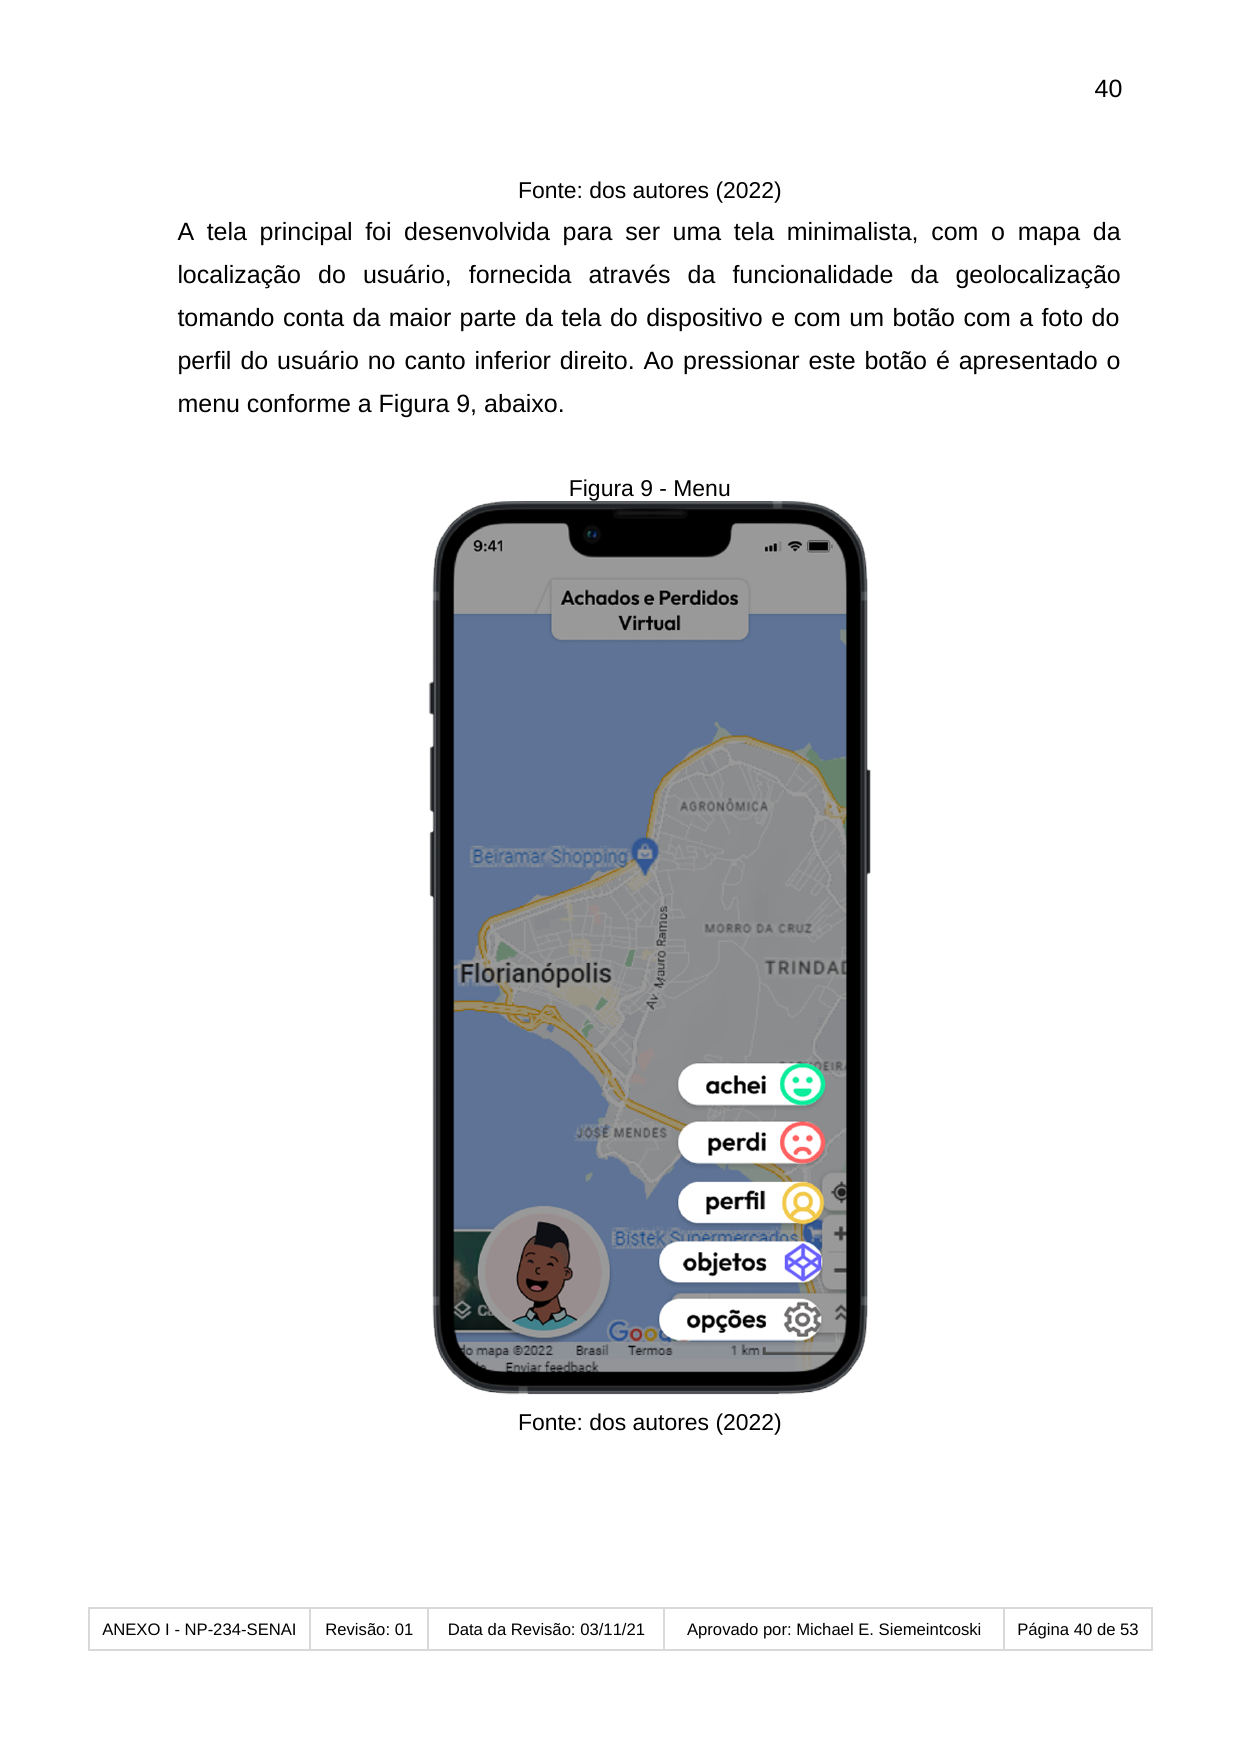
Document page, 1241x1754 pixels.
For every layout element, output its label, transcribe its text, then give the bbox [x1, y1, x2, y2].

picture [428, 501, 871, 1395]
text A tela principal foi desenvolvida para ser uma tela minimalista, com o mapa da localização do usuário, fornecida através da funcionalidade da geolocalização tomando conta da maior parte da tela do dispositivo e com um botão com a foto do perfil do usuário no canto inferior direito. Ao pressionar este botão é apresentado o menu conforme a Figura 9, abaixo. [177, 217, 1122, 418]
text Fonte: dos autores (2022) [177, 1409, 1122, 1435]
text Figura 9 - Menu [177, 475, 1122, 502]
text Fonte: dos autores (2022) [177, 177, 1122, 203]
